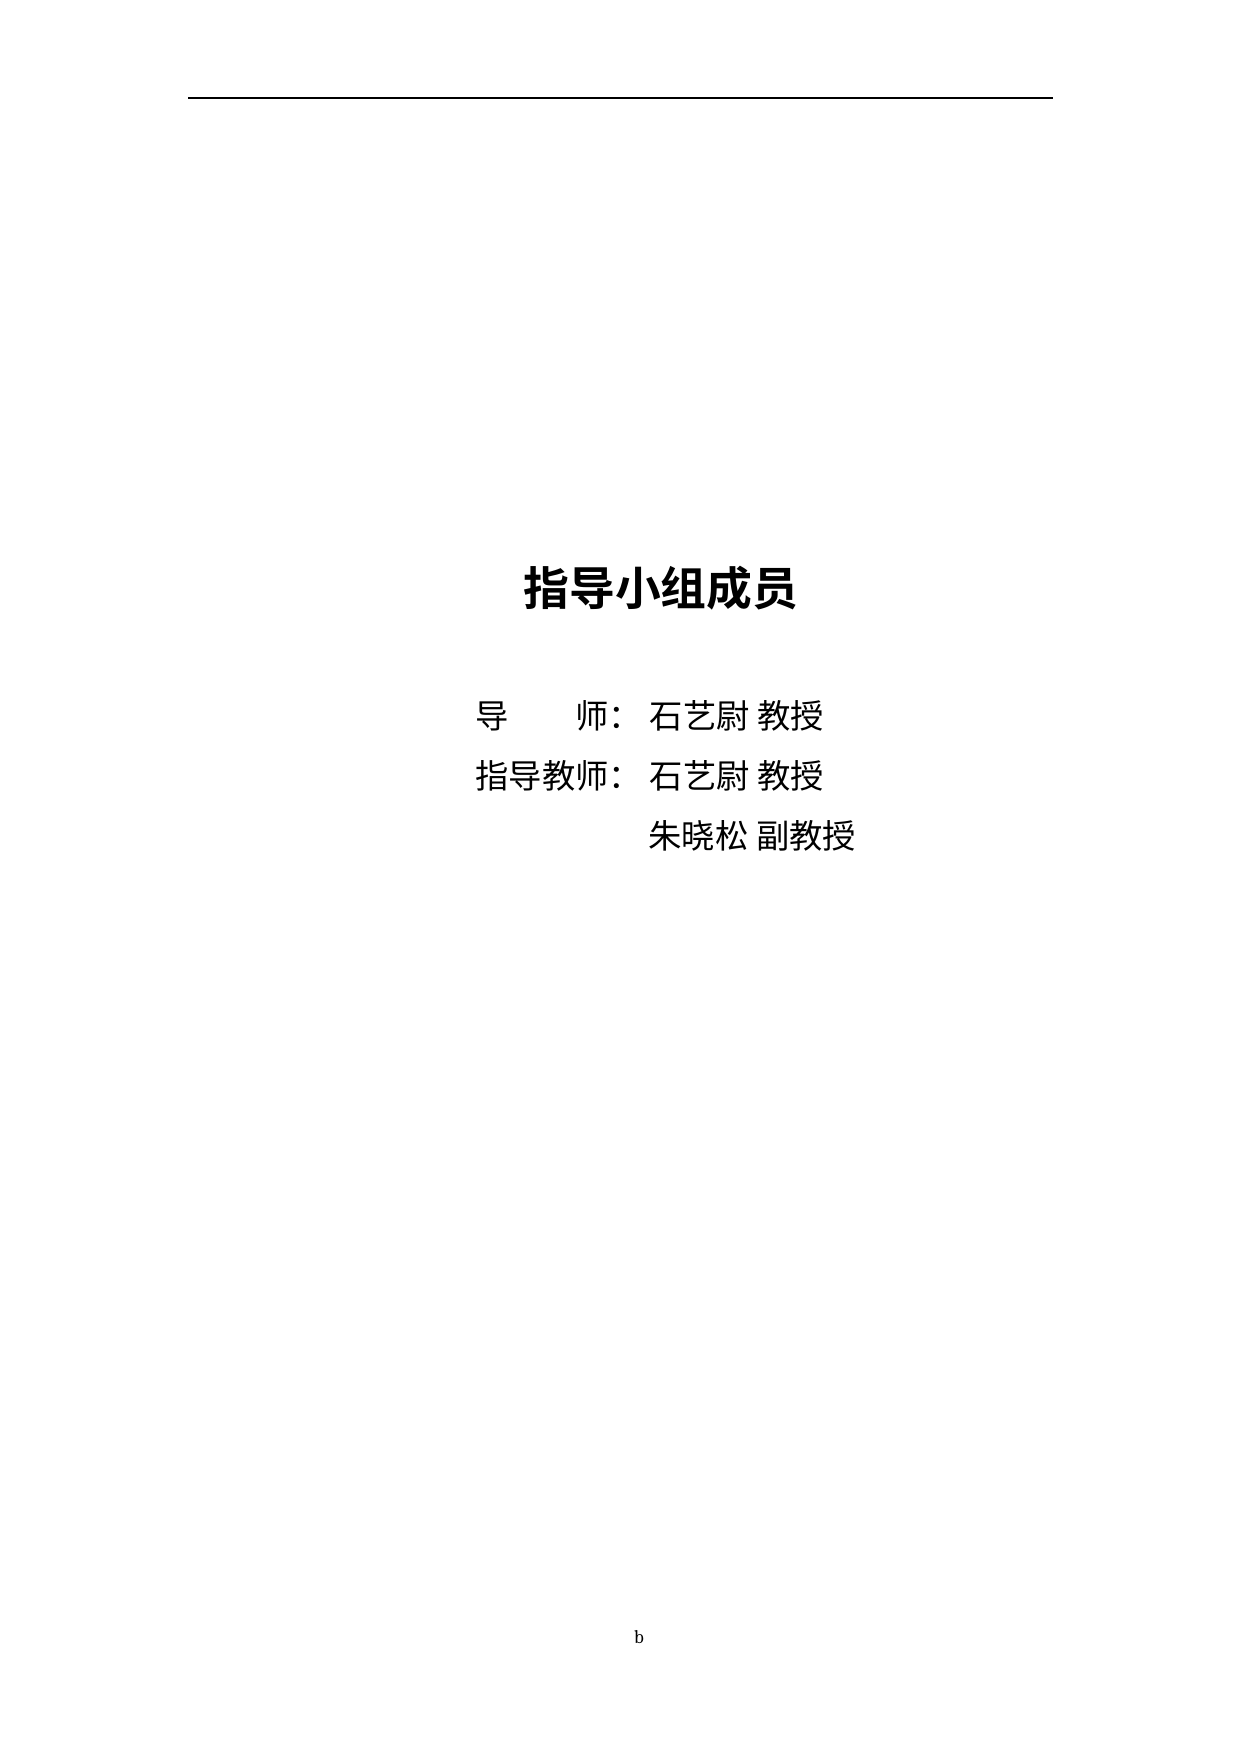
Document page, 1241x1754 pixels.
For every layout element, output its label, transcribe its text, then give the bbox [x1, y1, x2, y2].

text 指导小组成员 [187, 553, 1053, 619]
text 导 师： 石艺尉 教授 [187, 689, 1053, 738]
text 朱晓松 副教授 [187, 810, 1053, 858]
text 指导教师： 石艺尉 教授 [187, 750, 1053, 798]
